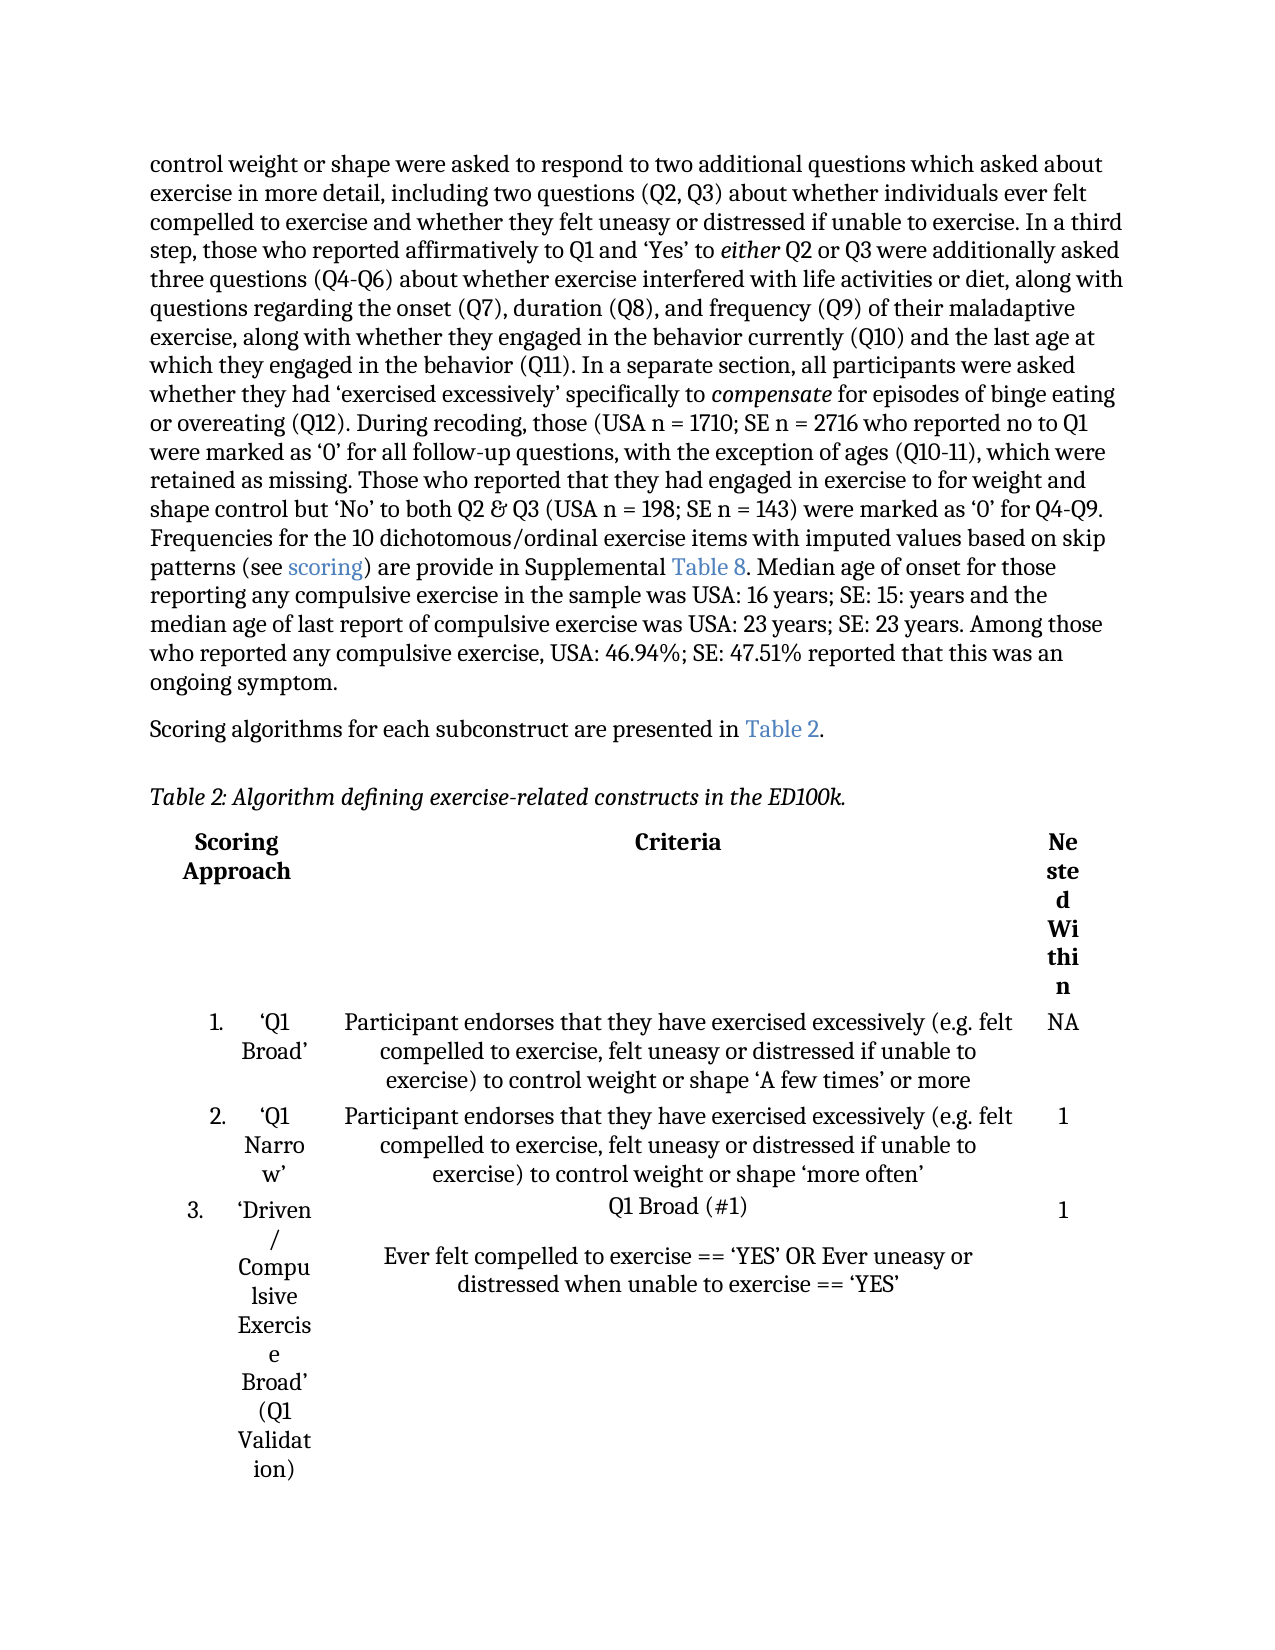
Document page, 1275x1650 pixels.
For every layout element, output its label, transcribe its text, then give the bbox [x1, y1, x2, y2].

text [150, 150, 1125, 696]
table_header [139, 763, 1114, 1487]
text Scoring algorithms for each subconstruct are presented in Table 2. [150, 715, 1125, 744]
